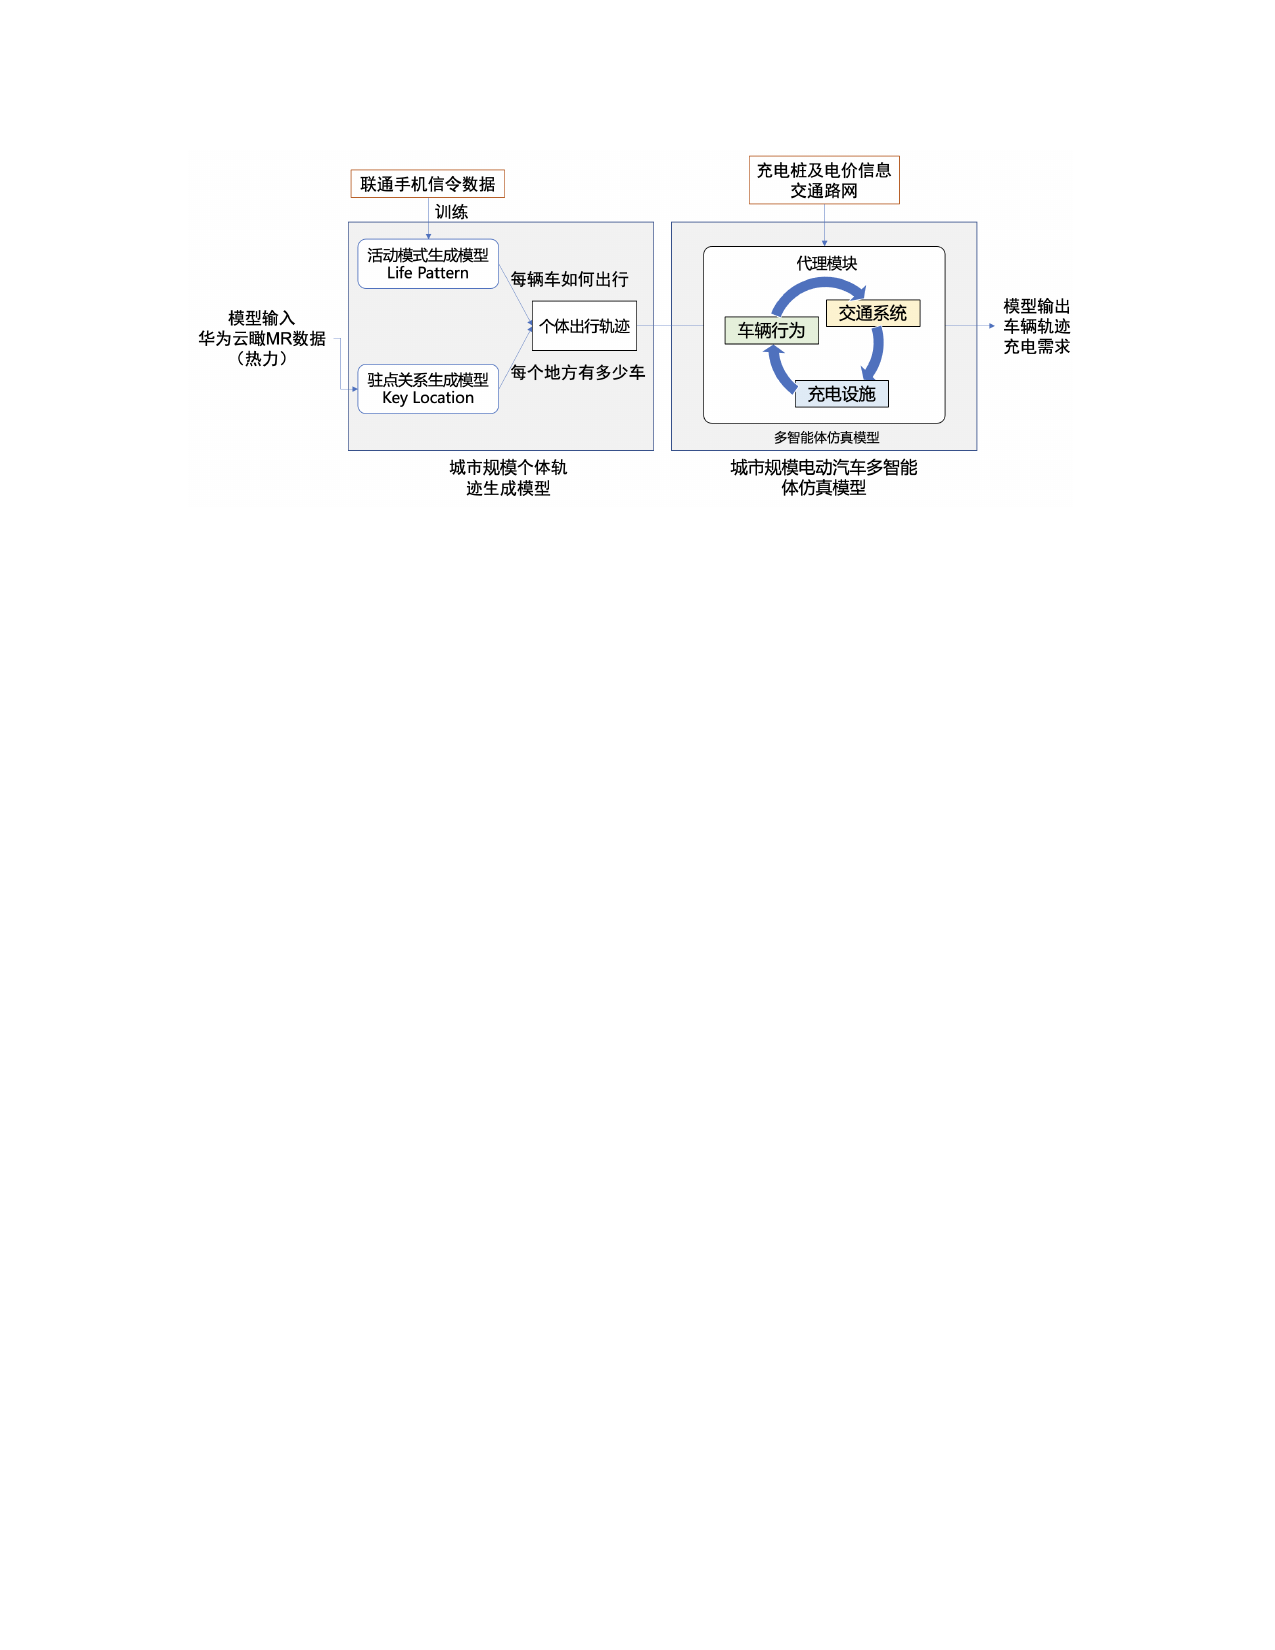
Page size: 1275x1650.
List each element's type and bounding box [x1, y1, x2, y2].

picture [187, 150, 1074, 507]
